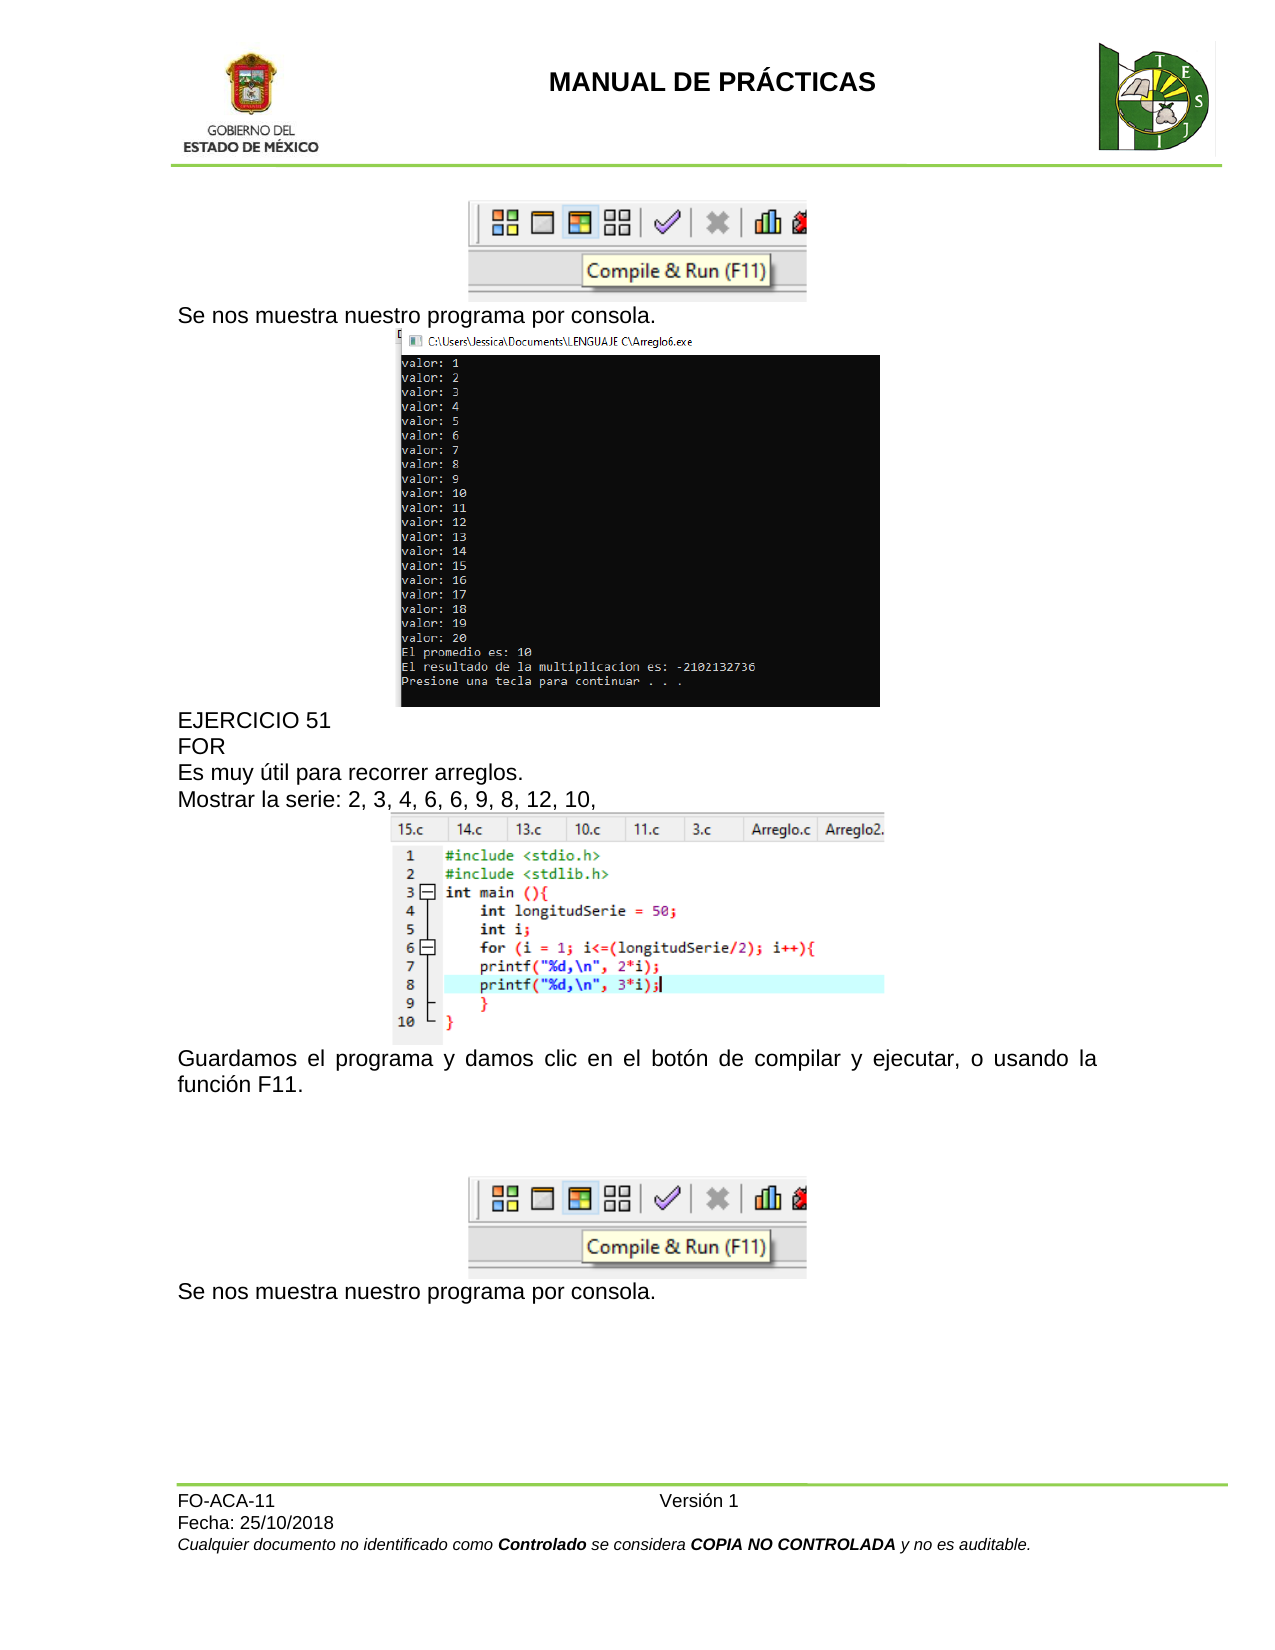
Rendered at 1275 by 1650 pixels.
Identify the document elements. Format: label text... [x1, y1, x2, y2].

text Guardamos el programa y damos clic en el botón de compilar y ejecutar, o usando la función F11. [177, 1045, 1098, 1097]
picture [390, 812, 885, 1045]
picture [395, 328, 880, 707]
text Es muy útil para recorrer arreglos. [177, 759, 1098, 786]
text Se nos muestra nuestro programa por consola. [177, 1278, 1098, 1304]
text FOR [177, 733, 1098, 759]
picture [175, 42, 320, 161]
picture [468, 1176, 807, 1279]
picture [468, 200, 807, 302]
text Se nos muestra nuestro programa por consola. [177, 302, 1098, 328]
text Mostrar la serie: 2, 3, 4, 6, 6, 9, 8, 12, 10, [177, 786, 1098, 812]
picture [1097, 41, 1216, 157]
text EJERCICIO 51 [177, 707, 1098, 733]
